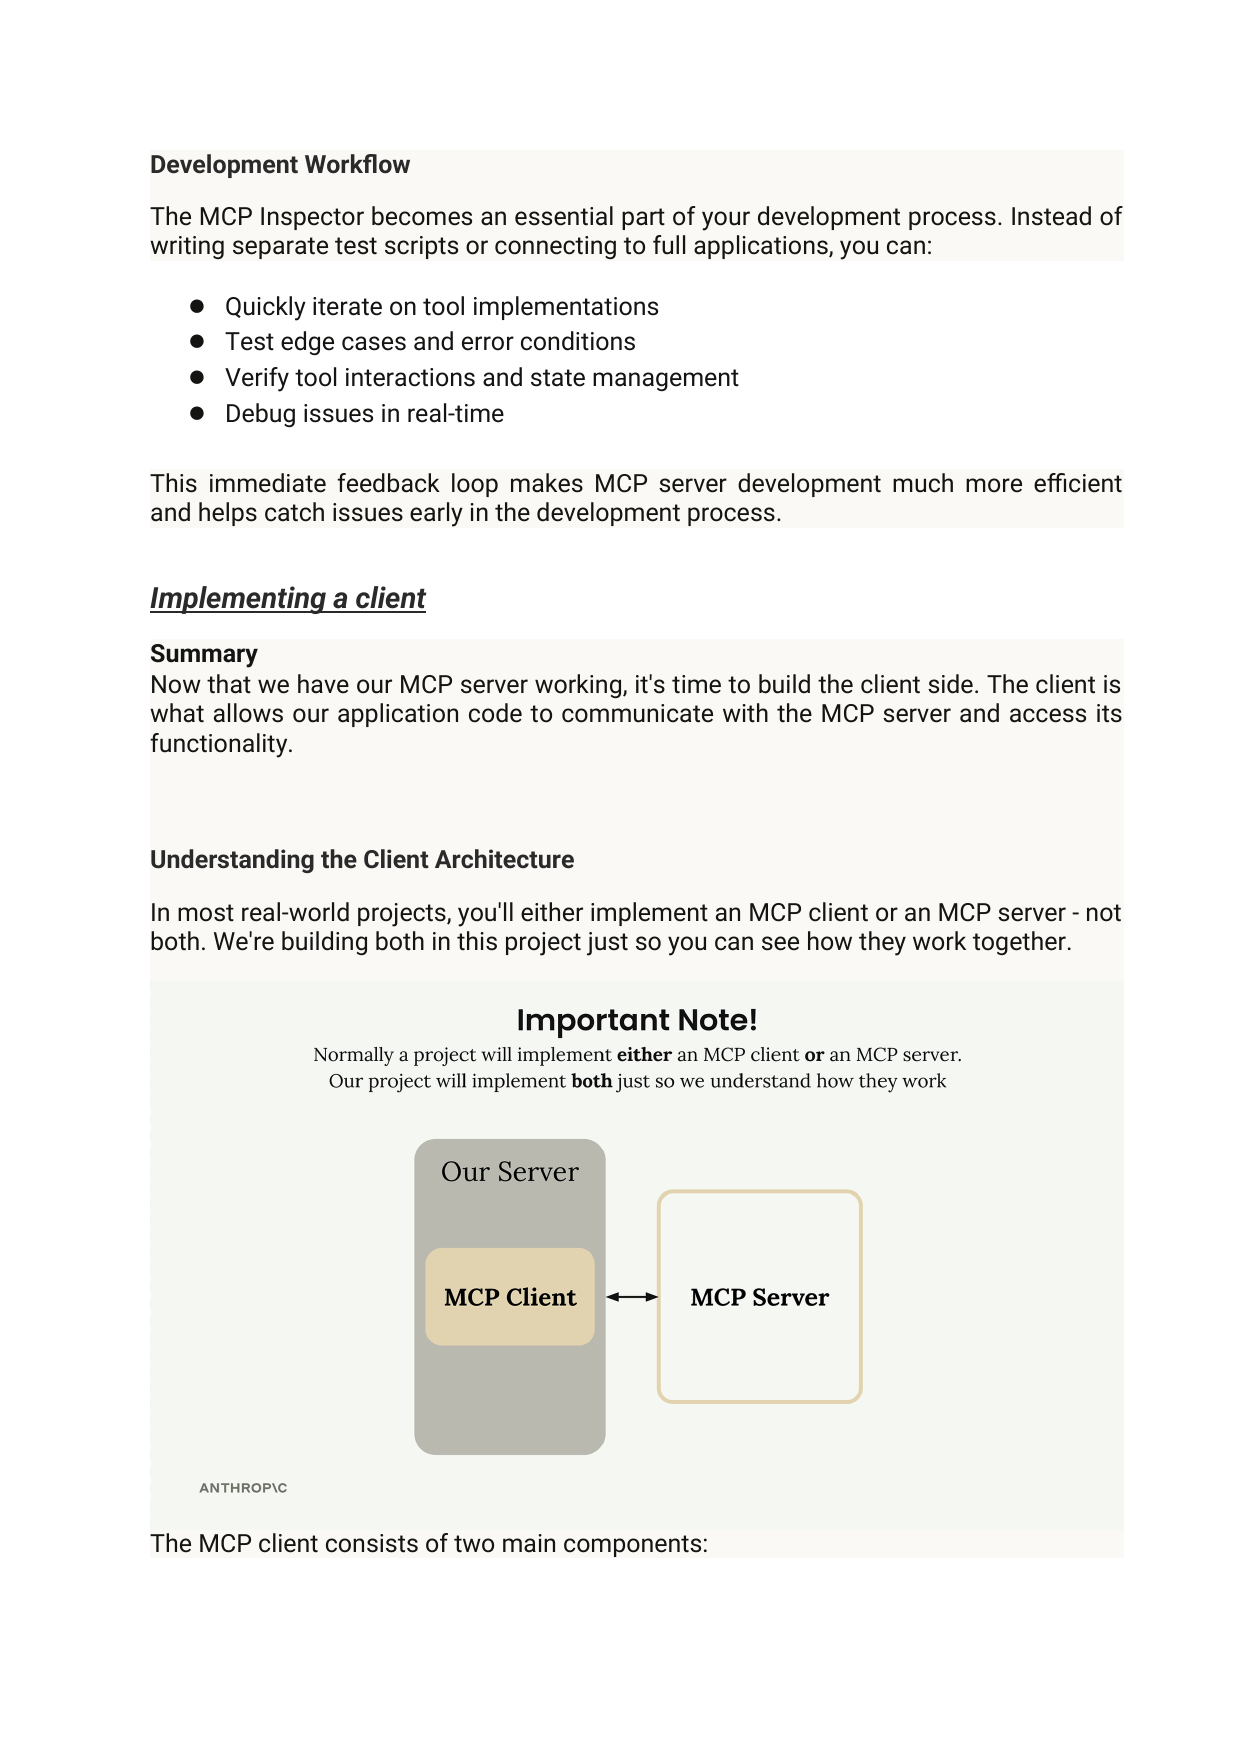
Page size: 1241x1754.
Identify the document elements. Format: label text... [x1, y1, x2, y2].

subtitle Understanding the Client Architecture [150, 846, 1124, 875]
subtitle Implementing a client [150, 582, 1124, 616]
subtitle The MCP Inspector becomes an essential part of your development process. Instead of writing separate test scripts or connecting to full applications, you can: [150, 202, 1124, 261]
subtitle This immediate feedback loop makes MCP server development much more efficient and helps catch issues early in the development process. [150, 469, 1124, 528]
subtitle Quickly iterate on tool implementations [187, 286, 1124, 322]
subtitle Verify tool interactions and state management [187, 358, 1124, 393]
text In most real-world projects, you'll either implement an MCP client or an MCP server - not both. We're building both in this project just so you can see how they work together. [150, 898, 1124, 956]
text Now that we have our MCP server working, it's time to build the client side. The client is what allows our application code to communicate with the MCP server and access its functionality. [150, 670, 1124, 758]
subtitle Test edge cases and error conditions [187, 322, 1124, 358]
subtitle Summary [150, 639, 1124, 668]
subtitle Development Workflow [150, 150, 1124, 179]
subtitle Debug issues in real-time [187, 393, 1124, 429]
picture [150, 981, 1124, 1530]
text The MCP client consists of two main components: [150, 1530, 1124, 1558]
